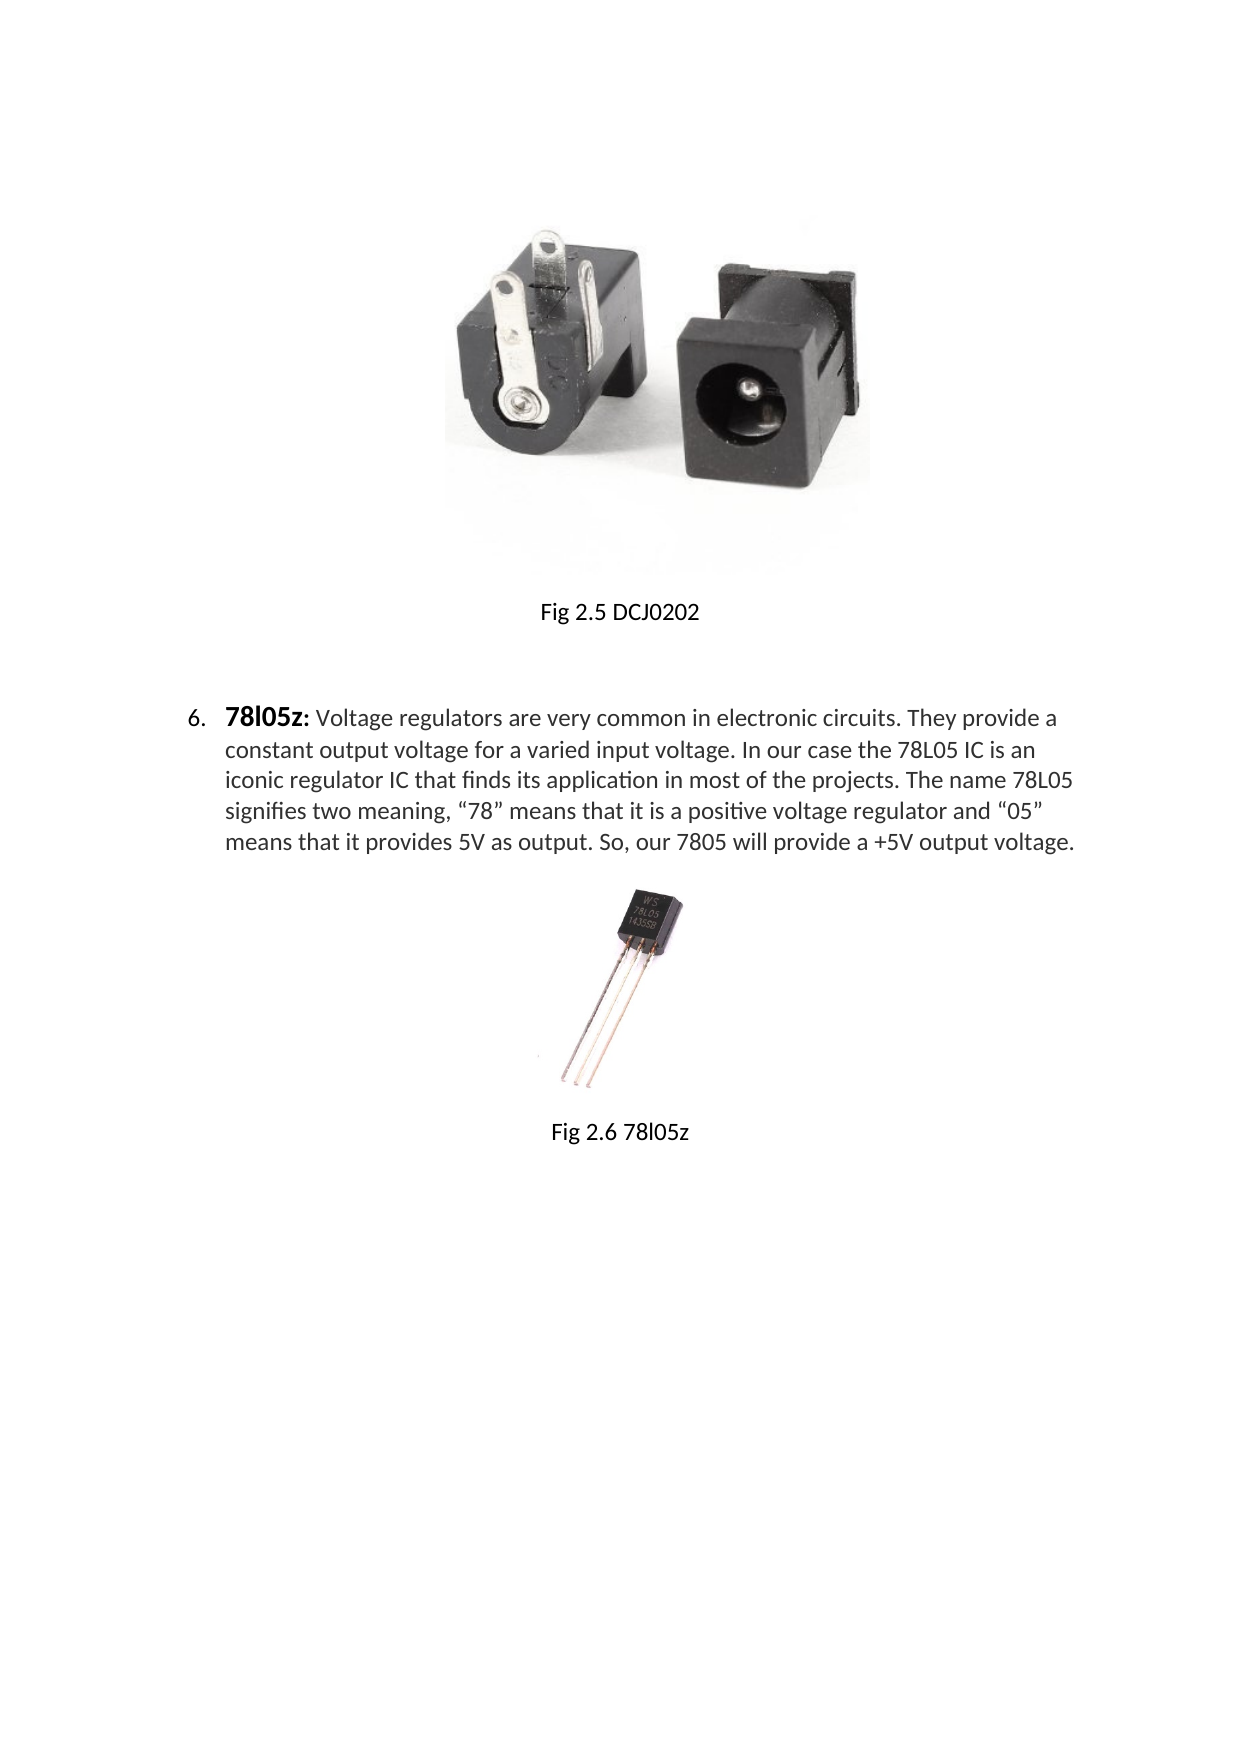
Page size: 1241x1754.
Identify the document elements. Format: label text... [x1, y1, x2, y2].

list 78l05z: Voltage regulators are very common in electronic circuits. They provide a constant output voltage for a varied input voltage. In our case the 78L05 IC is an iconic regulator IC that finds its application in most of the projects. The name 78L05 signifies two meaning, “78” means that it is a positive voltage regulator and “05” means that it provides 5V as output. So, our 7805 will provide a +5V output voltage. [187, 698, 1090, 856]
picture [526, 877, 714, 1096]
picture [445, 150, 870, 575]
text Fig 2.5 DCJ0202 [150, 596, 1090, 626]
text Fig 2.6 78l05z [150, 1116, 1090, 1147]
